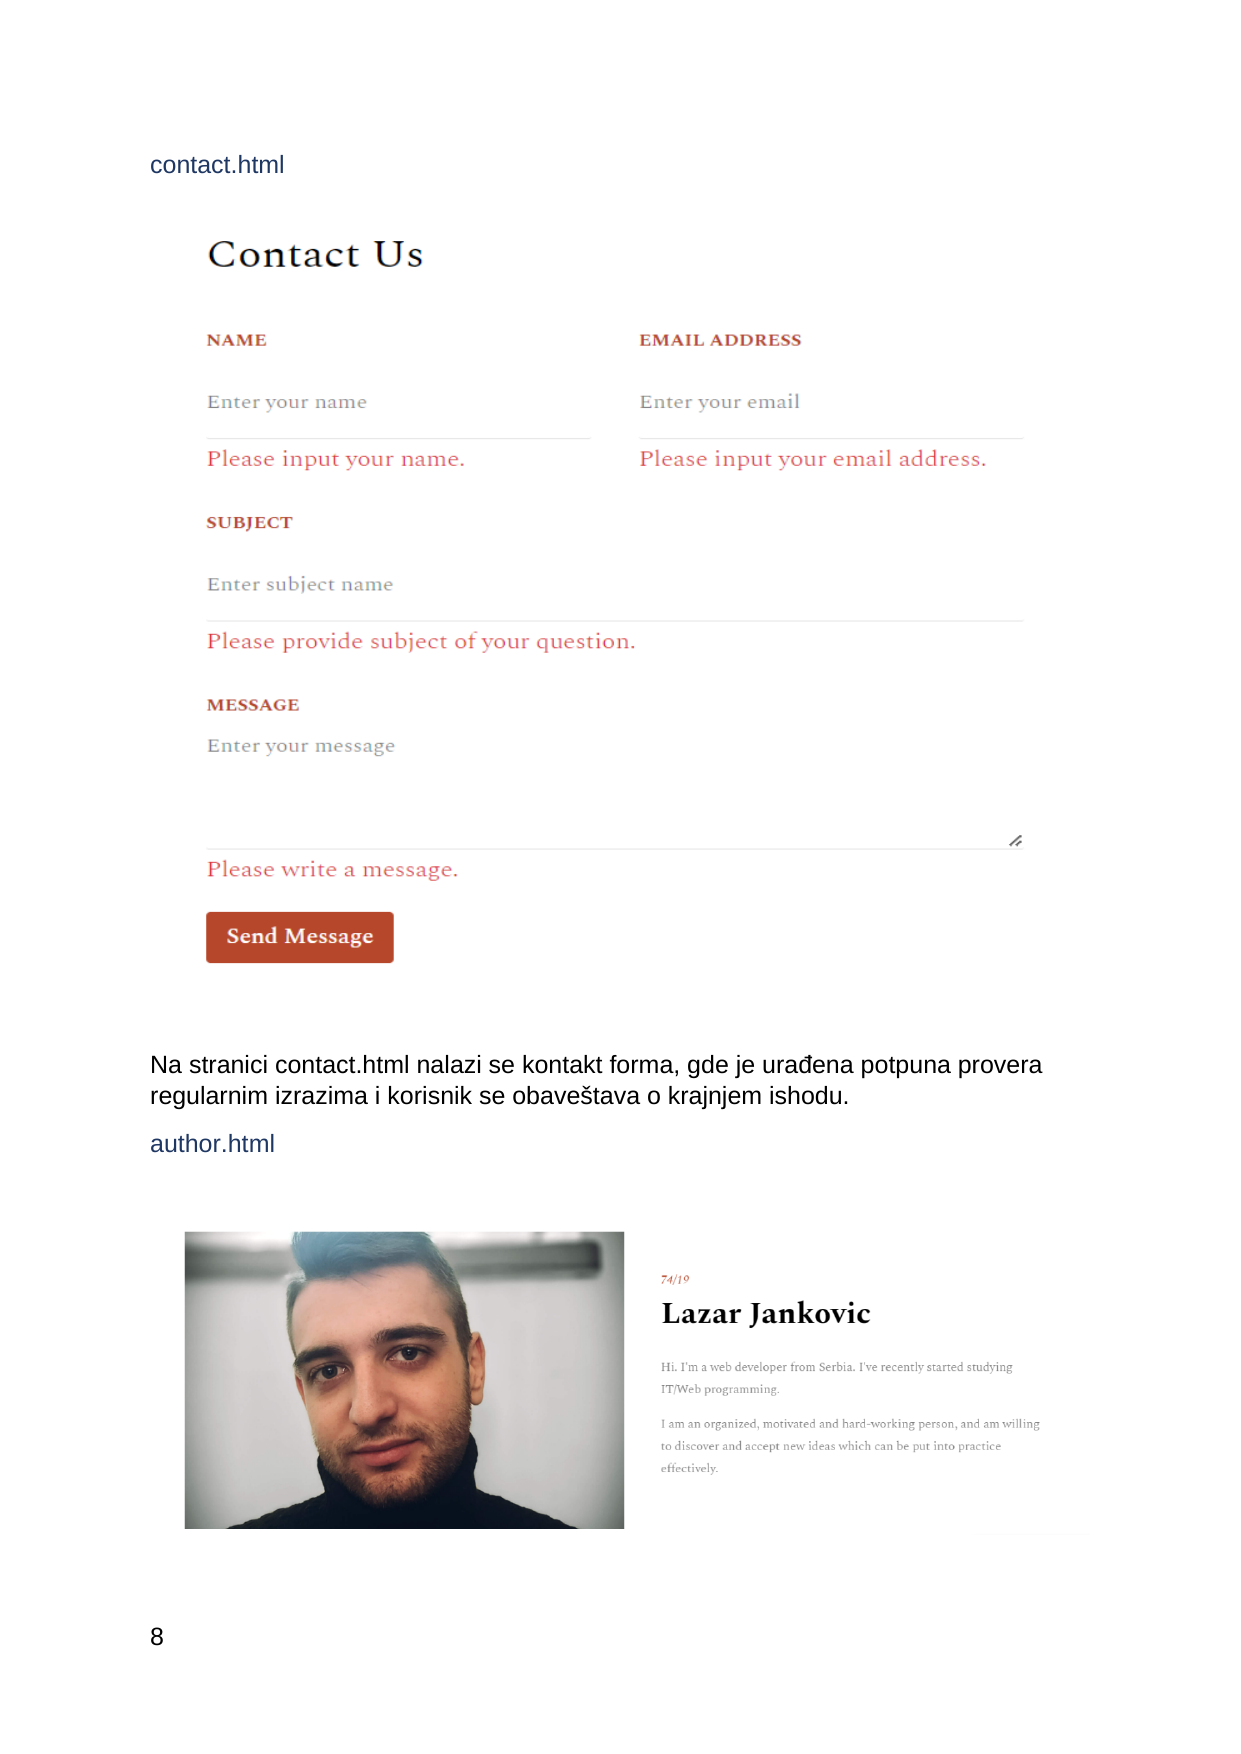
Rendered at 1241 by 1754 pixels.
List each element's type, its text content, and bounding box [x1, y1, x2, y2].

subtitle contact.html [150, 150, 1090, 179]
picture [150, 1159, 1091, 1535]
text Na stranici contact.html nalazi se kontakt forma, gde je urađena potpuna provera regularnim izrazima i korisnik se obaveštava o krajnjem ishodu. [150, 1050, 1090, 1110]
picture [150, 181, 1068, 1031]
subtitle author.html [150, 1129, 1090, 1157]
